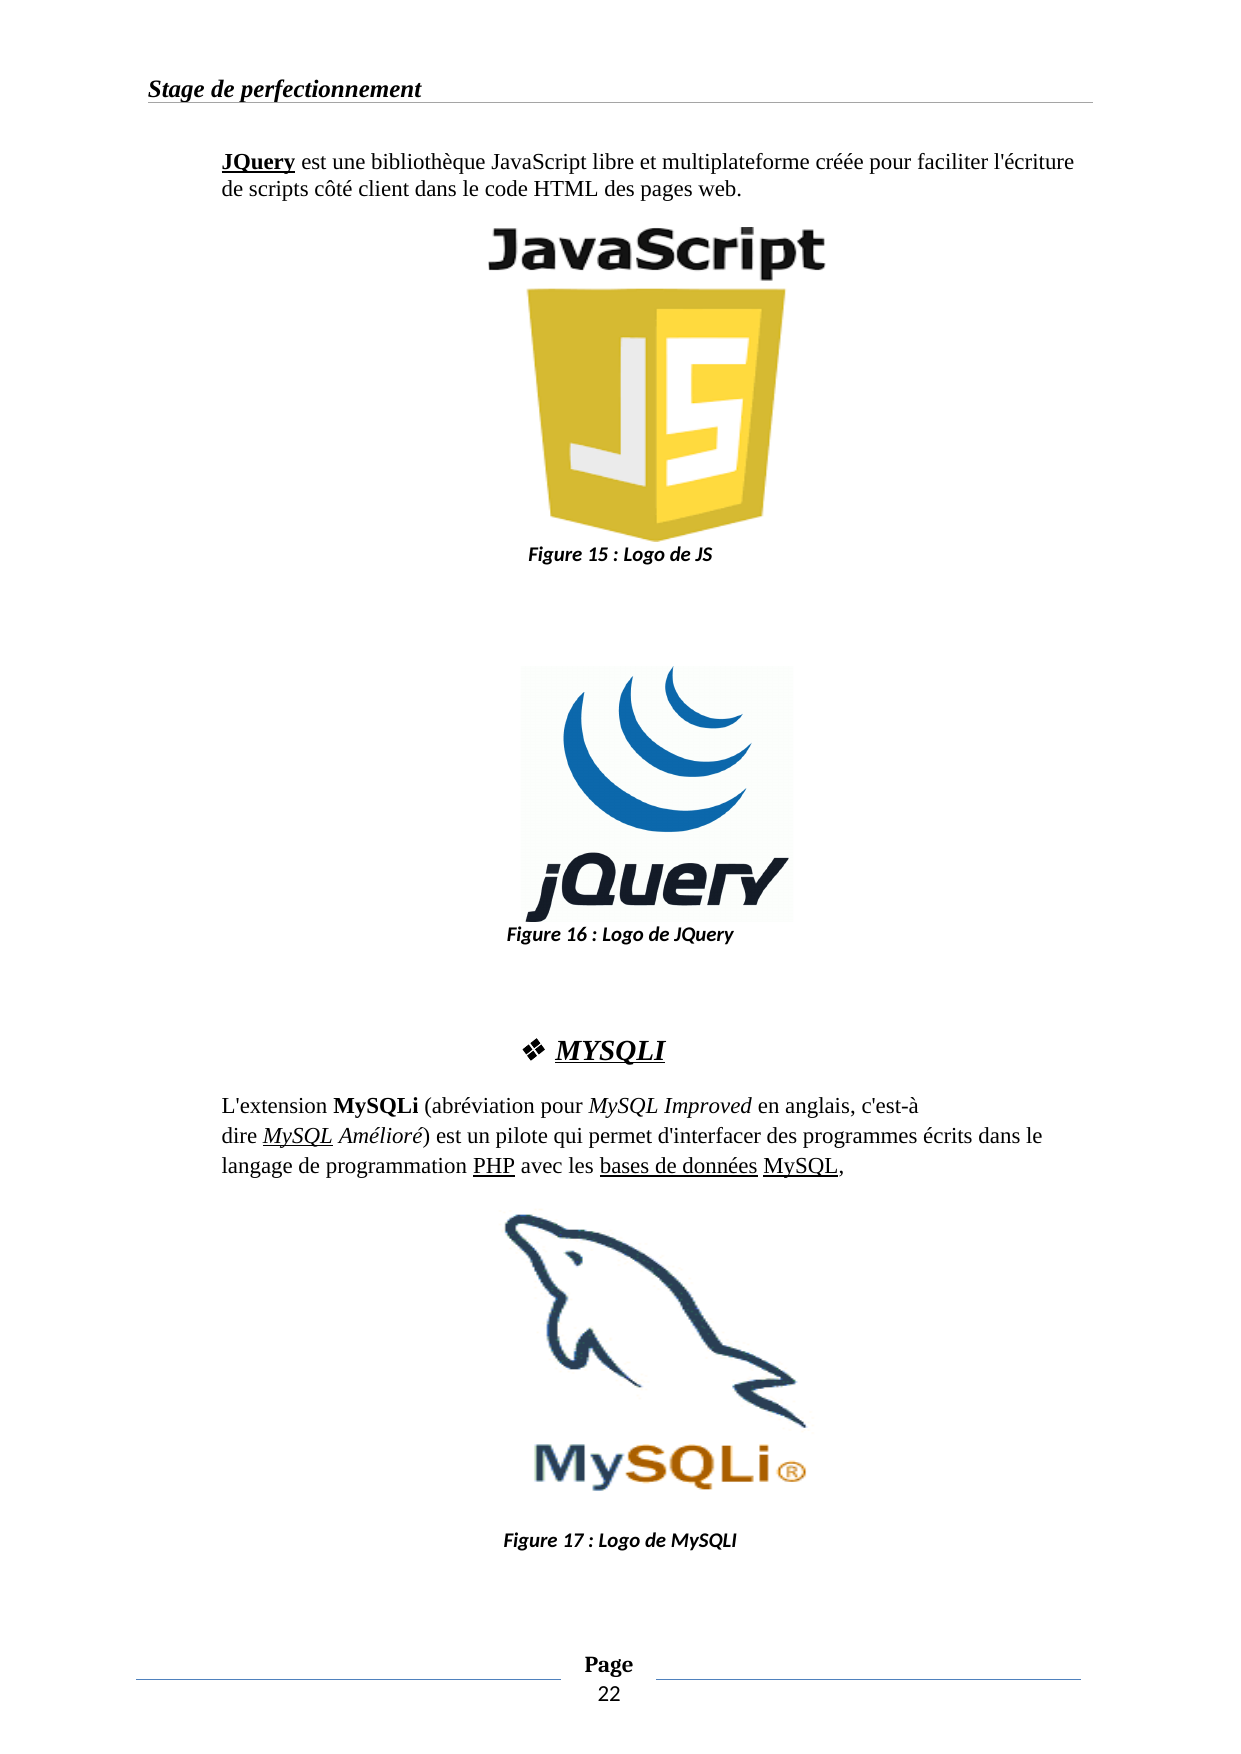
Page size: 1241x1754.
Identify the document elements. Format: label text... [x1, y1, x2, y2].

text L'extension MySQLi (abréviation pour MySQL Improved en anglais, c'est-à dire MySQL Amélioré) est un pilote qui permet d'interfacer des programmes écrits dans le langage de programmation PHP avec les bases de données MySQL, [221, 1092, 1093, 1179]
picture [485, 1203, 829, 1503]
text Figure 15 : Logo de JS [148, 542, 1093, 567]
text JQuery est une bibliothèque JavaScript libre et multiplateforme créée pour faciliter l'écriture de scripts côté client dans le code HTML des pages web. [743, 148, 1093, 201]
text Figure 17 : Logo de MySQLI [148, 1527, 1093, 1553]
picture [488, 227, 826, 542]
text Figure 16 : Logo de JQuery [148, 922, 1093, 947]
picture [520, 666, 794, 922]
list MYSQLI [518, 1033, 1093, 1066]
